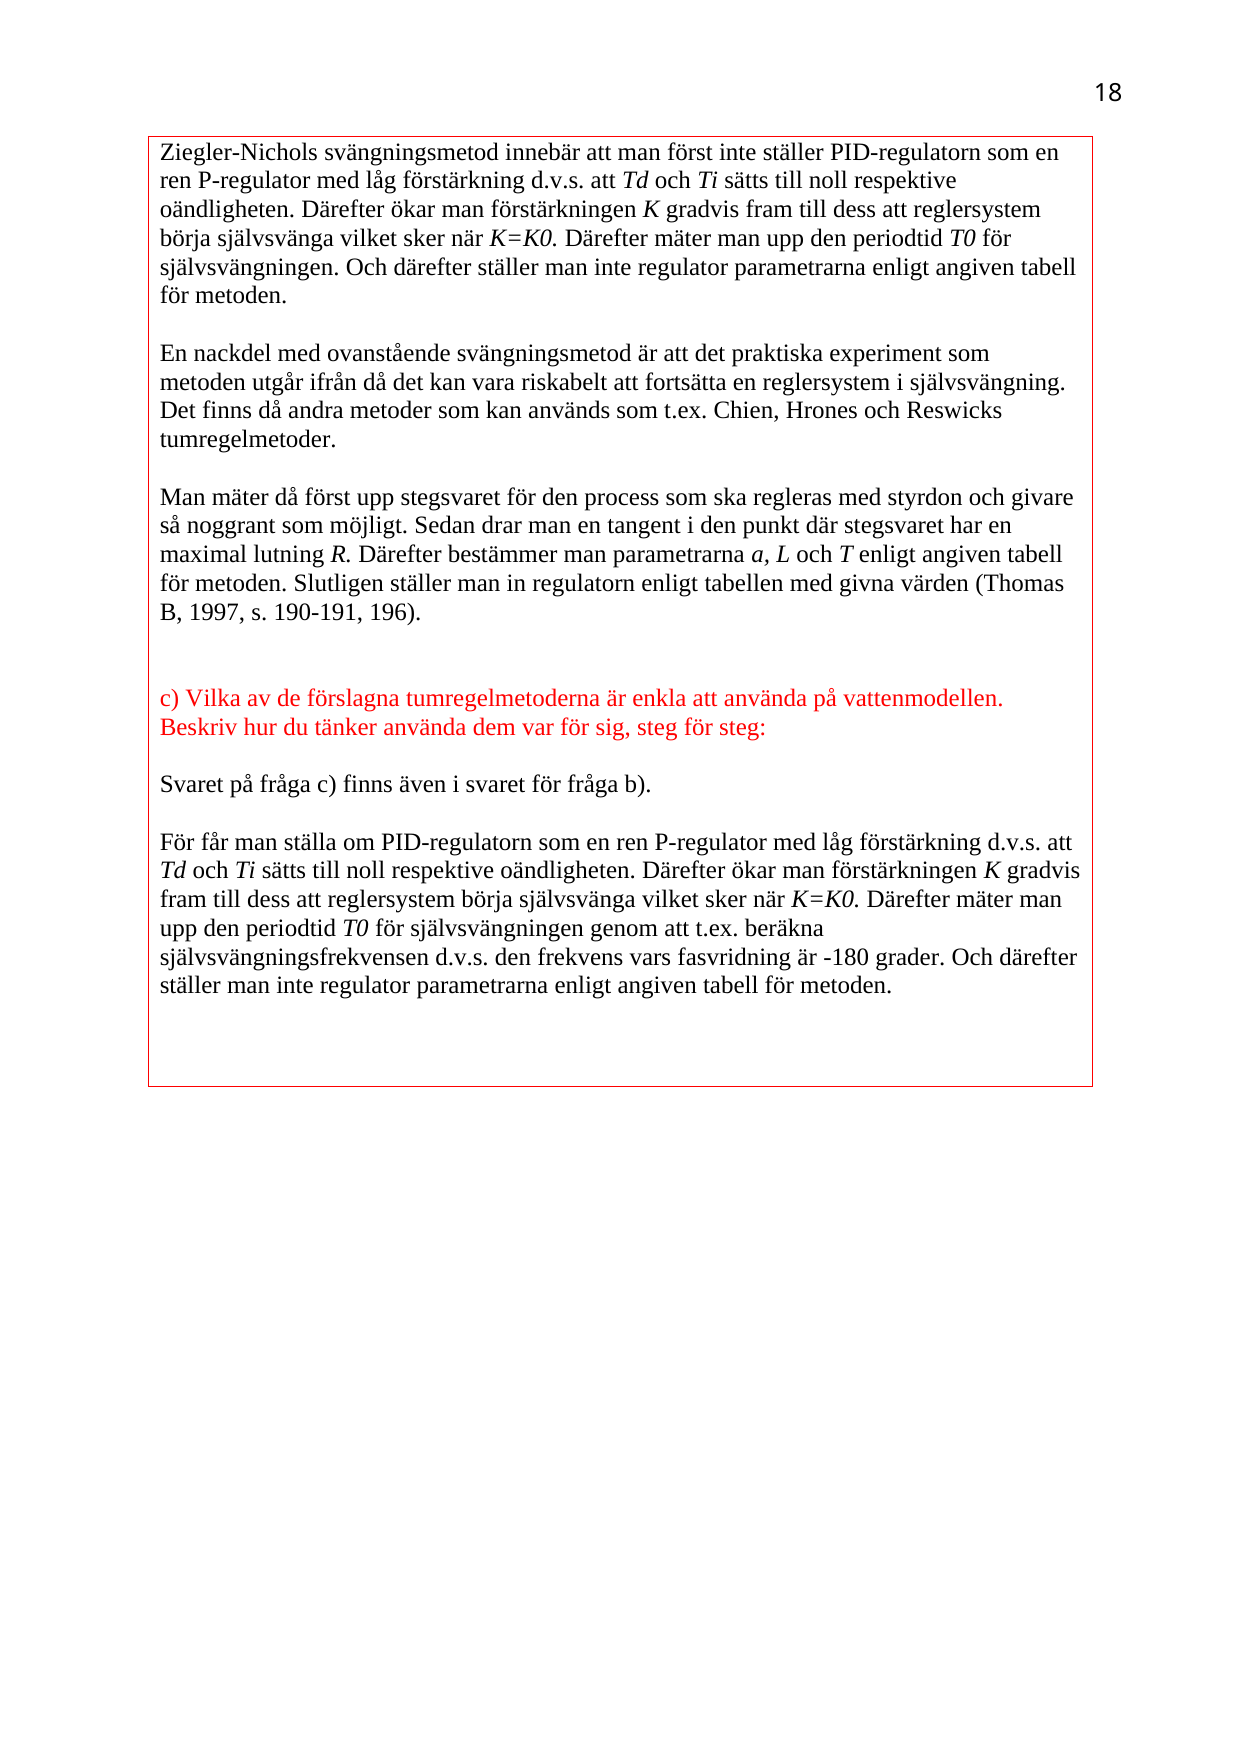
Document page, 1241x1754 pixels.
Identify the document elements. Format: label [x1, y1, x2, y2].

table_cell [149, 137, 1092, 1086]
